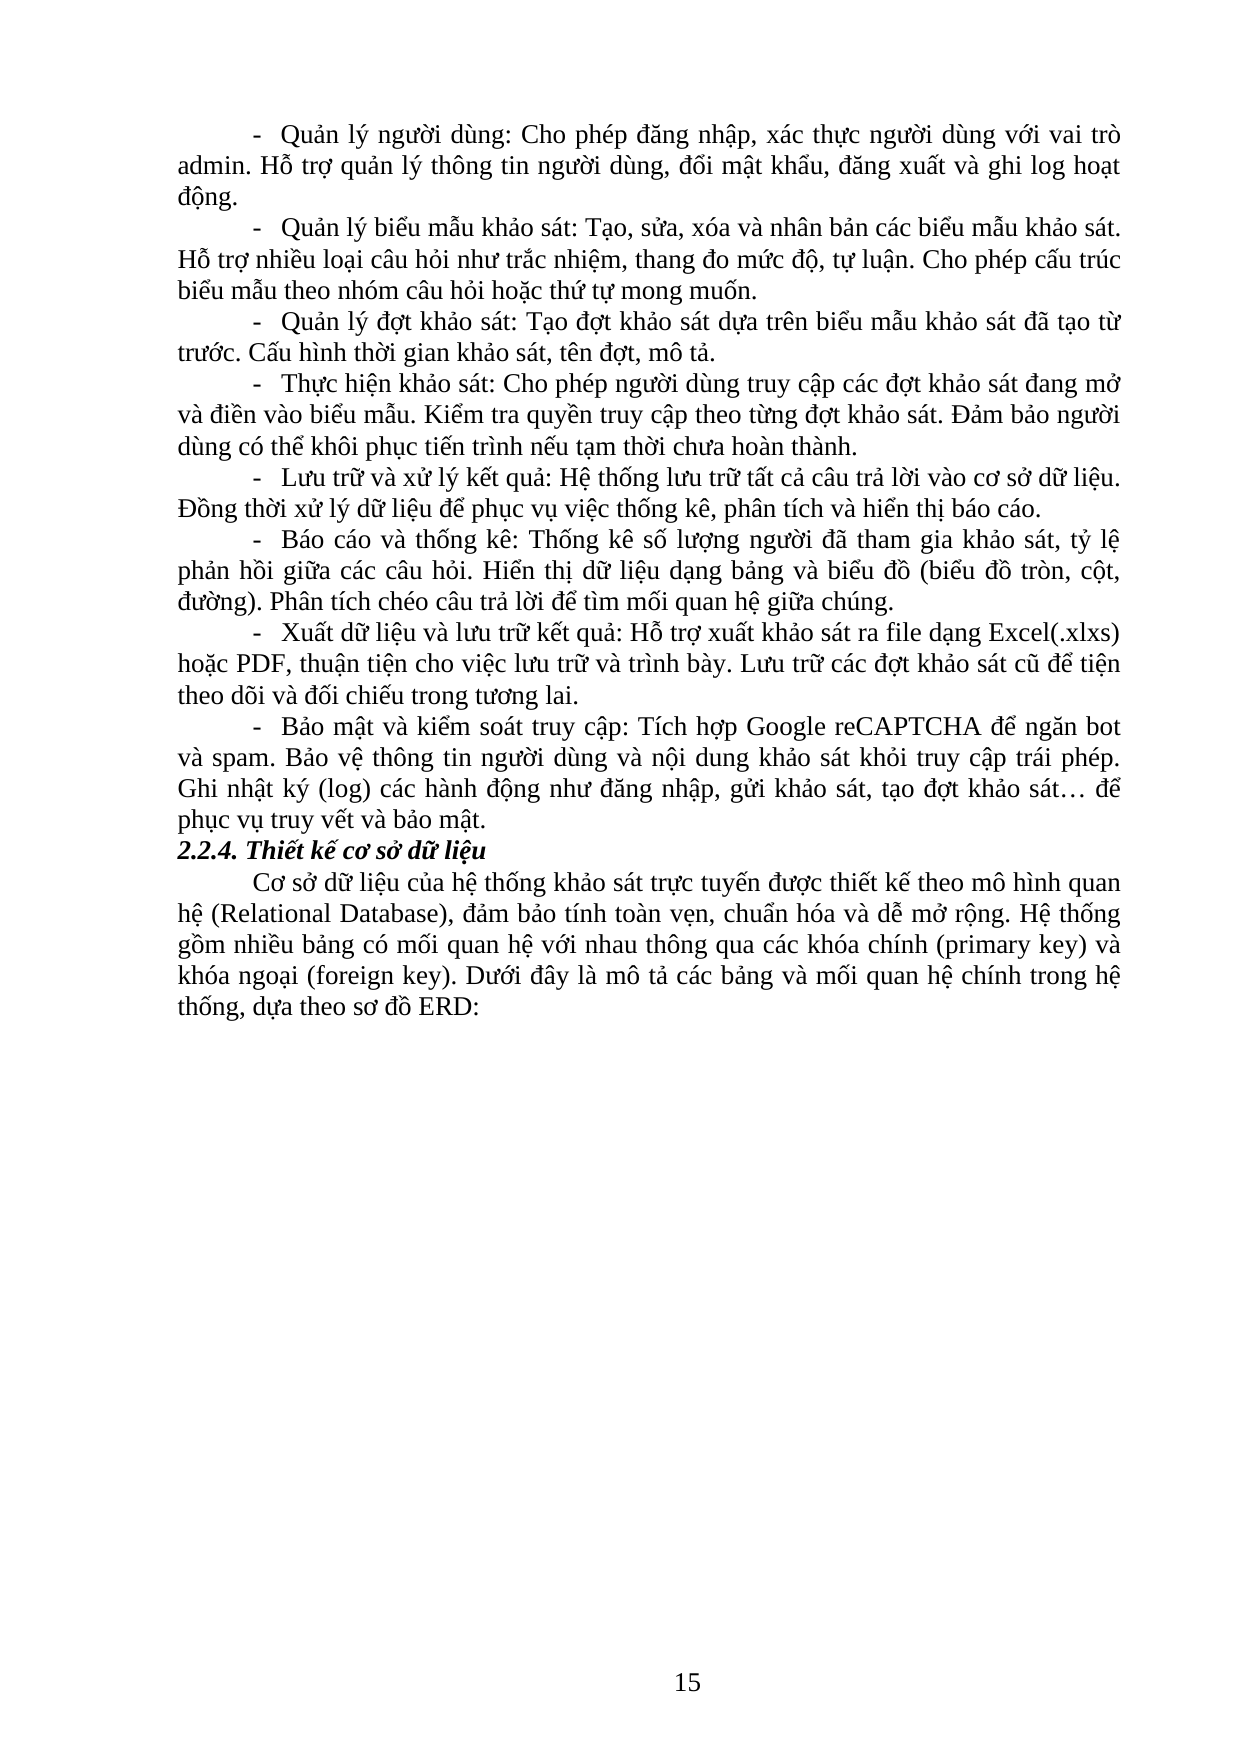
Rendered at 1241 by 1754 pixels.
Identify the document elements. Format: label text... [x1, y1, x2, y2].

text Cơ sở dữ liệu của hệ thống khảo sát trực tuyến được thiết kế theo mô hình quan hệ (Relational Database), đảm bảo tính toàn vẹn, chuẩn hóa và dễ mở rộng. Hệ thống gồm nhiều bảng có mối quan hệ với nhau thông qua các khóa chính (primary key) và khóa ngoại (foreign key). Dưới đây là mô tả các bảng và mối quan hệ chính trong hệ thống, dựa theo sơ đồ ERD: [177, 866, 1122, 1021]
text Bảo mật và kiểm soát truy cập: Tích hợp Google reCAPTCHA để ngăn bot và spam. Bảo vệ thông tin người dùng và nội dung khảo sát khỏi truy cập trái phép. Ghi nhật ký (log) các hành động như đăng nhập, gửi khảo sát, tạo đợt khảo sát… để phục vụ truy vết và bảo mật. [177, 710, 1122, 834]
text Quản lý đợt khảo sát: Tạo đợt khảo sát dựa trên biểu mẫu khảo sát đã tạo từ trước. Cấu hình thời gian khảo sát, tên đợt, mô tả. [177, 305, 1122, 367]
text Quản lý biểu mẫu khảo sát: Tạo, sửa, xóa và nhân bản các biểu mẫu khảo sát. Hỗ trợ nhiều loại câu hỏi như trắc nhiệm, thang đo mức độ, tự luận. Cho phép cấu trúc biểu mẫu theo nhóm câu hỏi hoặc thứ tự mong muốn. [177, 212, 1122, 305]
text Báo cáo và thống kê: Thống kê số lượng người đã tham gia khảo sát, tỷ lệ phản hồi giữa các câu hỏi. Hiển thị dữ liệu dạng bảng và biểu đồ (biểu đồ tròn, cột, đường). Phân tích chéo câu trả lời để tìm mối quan hệ giữa chúng. [177, 523, 1122, 616]
text Lưu trữ và xử lý kết quả: Hệ thống lưu trữ tất cả câu trả lời vào cơ sở dữ liệu. Đồng thời xử lý dữ liệu để phục vụ việc thống kê, phân tích và hiển thị báo cáo. [177, 461, 1122, 523]
text Xuất dữ liệu và lưu trữ kết quả: Hỗ trợ xuất khảo sát ra file dạng Excel(.xlxs) hoặc PDF, thuận tiện cho việc lưu trữ và trình bày. Lưu trữ các đợt khảo sát cũ để tiện theo dõi và đối chiếu trong tương lai. [177, 616, 1122, 710]
text Quản lý người dùng: Cho phép đăng nhập, xác thực người dùng với vai trò admin. Hỗ trợ quản lý thông tin người dùng, đổi mật khẩu, đăng xuất và ghi log hoạt động. [177, 118, 1122, 212]
text Thực hiện khảo sát: Cho phép người dùng truy cập các đợt khảo sát đang mở và điền vào biểu mẫu. Kiểm tra quyền truy cập theo từng đợt khảo sát. Đảm bảo người dùng có thể khôi phục tiến trình nếu tạm thời chưa hoàn thành. [177, 367, 1122, 461]
subtitle 2.2.4. Thiết kế cơ sở dữ liệu [177, 834, 1122, 866]
